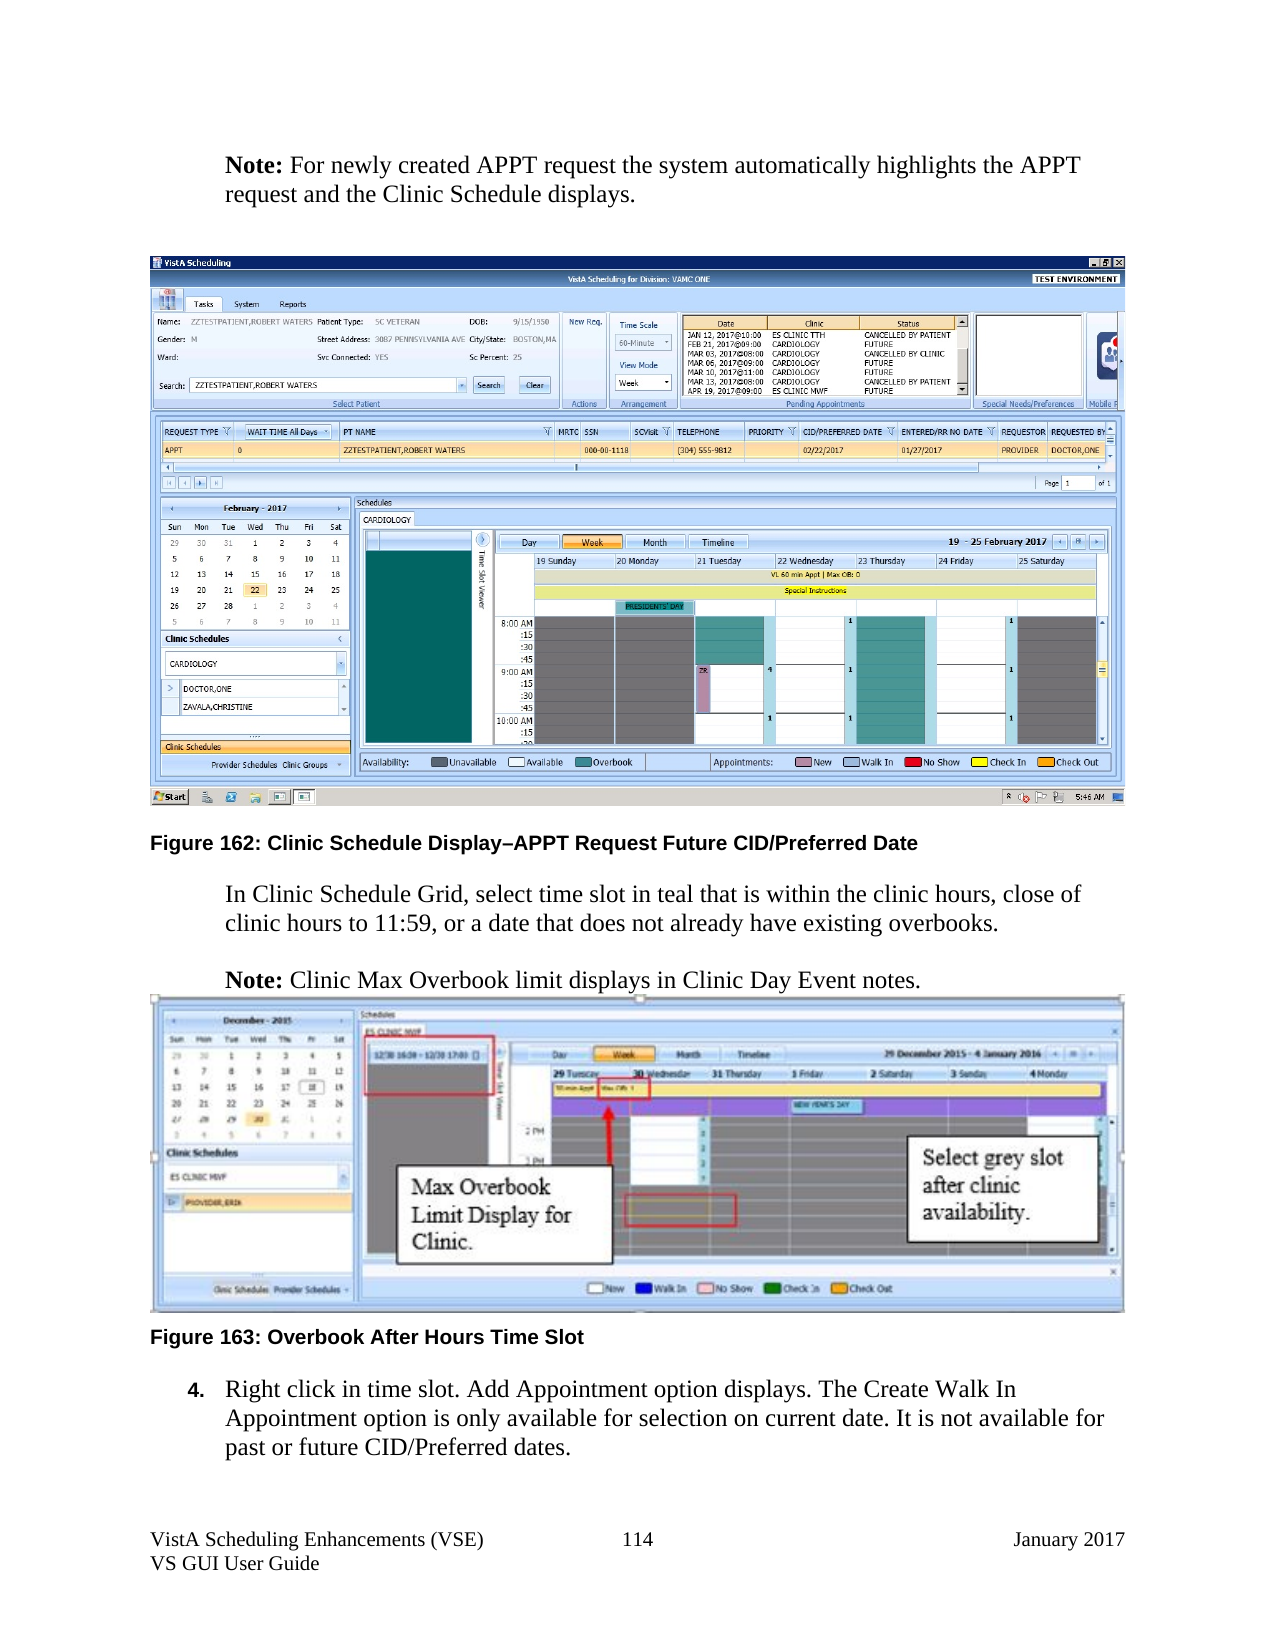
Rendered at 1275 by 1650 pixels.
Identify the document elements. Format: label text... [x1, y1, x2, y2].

picture [150, 994, 1125, 1313]
text In Clinic Schedule Grid, select time slot in teal that is within the clinic hours, close of clinic hours to 11:59, or a date that does not already have existing overbooks. Note: Clinic Max Overbook limit displays in Clinic Day Event notes. [225, 879, 1125, 994]
picture [150, 256, 1125, 806]
text Note: For newly created APPT request the system automatically highlights the APPT request and the Clinic Schedule displays. [225, 150, 1125, 207]
text Figure 162: Clinic Schedule Display–APPT Request Future CID/Preferred Date [150, 830, 1125, 854]
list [187, 1374, 1125, 1489]
text Figure 163: Overbook After Hours Time Slot [150, 1325, 1125, 1349]
